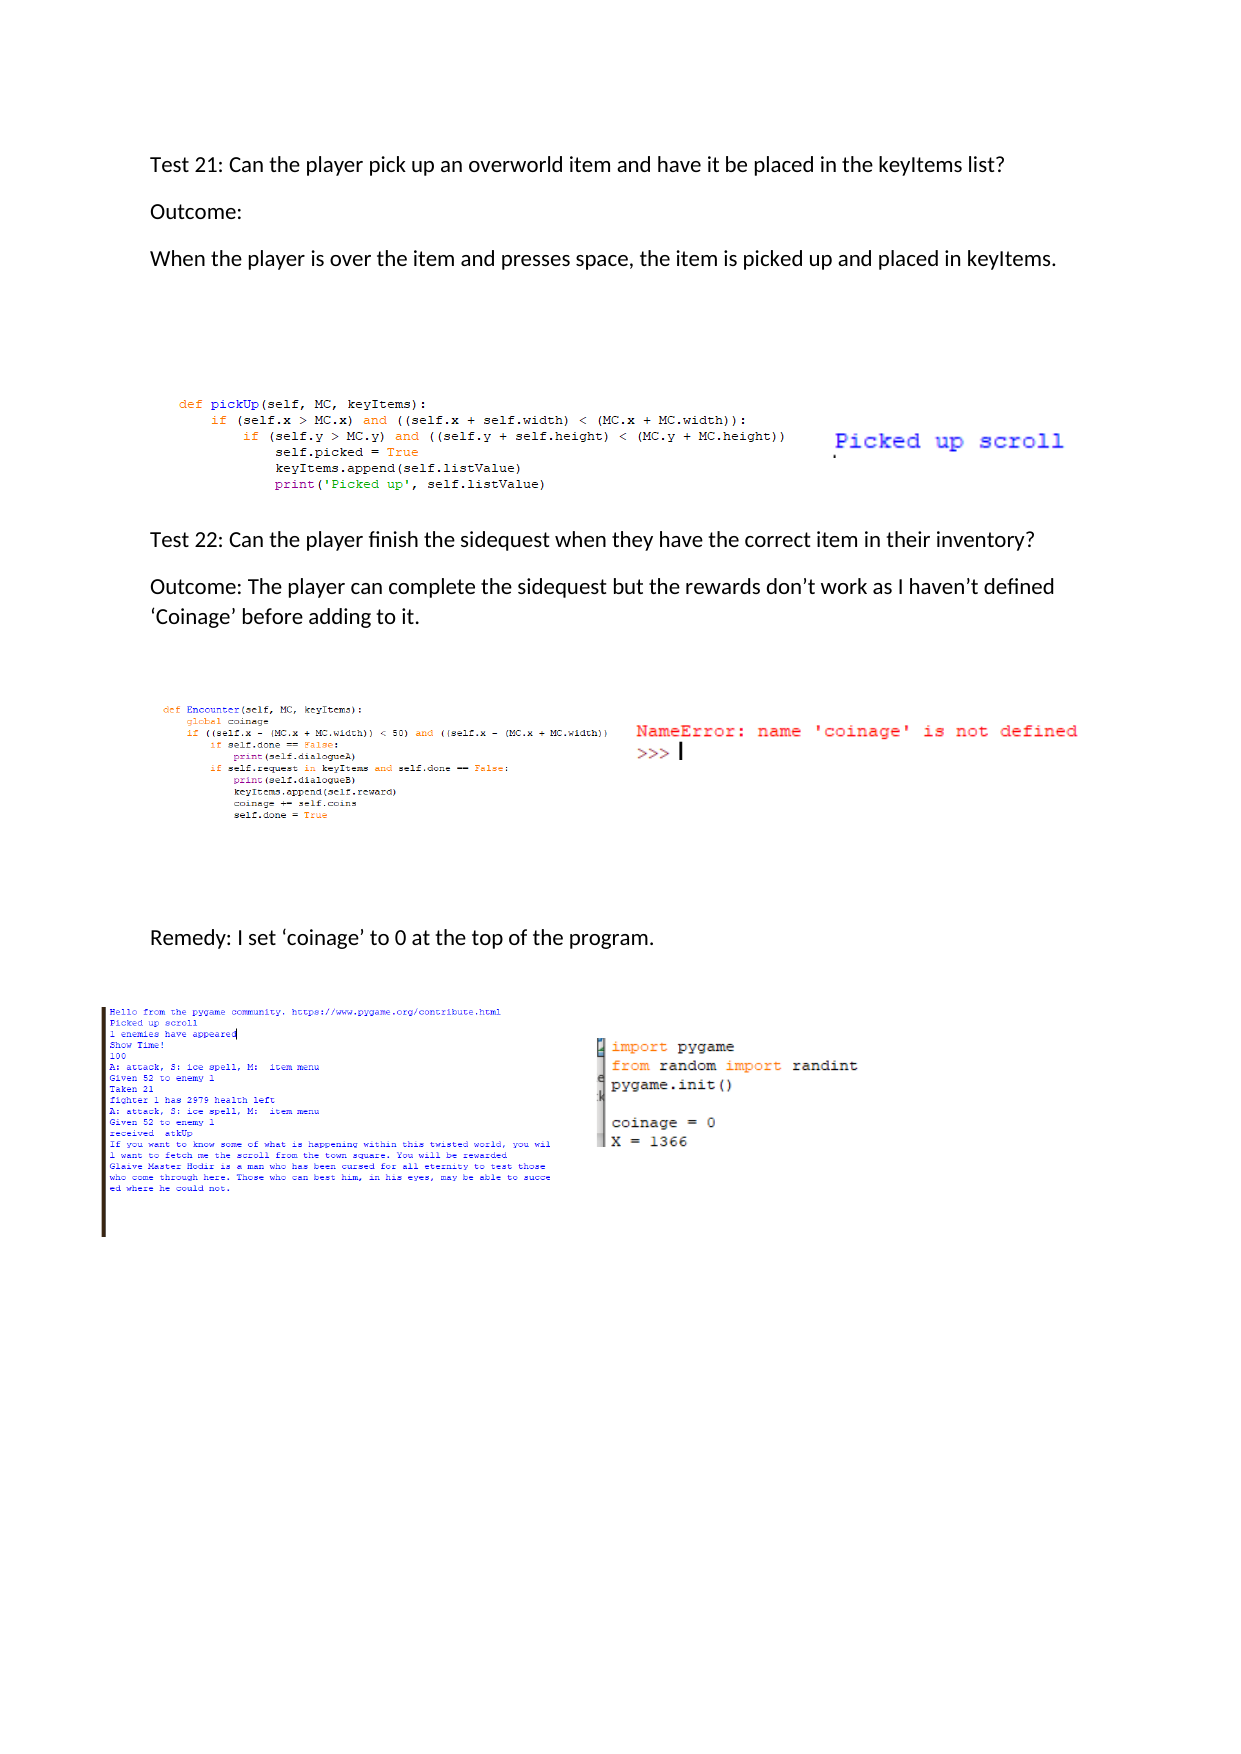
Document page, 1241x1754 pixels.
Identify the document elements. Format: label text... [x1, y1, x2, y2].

picture [101, 1007, 550, 1237]
text Remedy: I set ‘coinage’ to 0 at the top of the program. [150, 923, 1090, 951]
text Outcome: The player can complete the sidequest but the rewards don’t work as I haven’t defined ‘Coinage’ before adding to it. [150, 572, 1090, 630]
text Outcome: [150, 197, 1090, 225]
text Test 21: Can the player pick up an overworld item and have it be placed in the keyItems list? [150, 150, 1090, 178]
picture [634, 722, 1091, 760]
picture [596, 1038, 894, 1147]
picture [150, 384, 790, 501]
picture [150, 695, 608, 826]
text Test 22: Can the player finish the sidequest when they have the correct item in their inventory? [150, 525, 1090, 553]
picture [828, 425, 1083, 458]
text When the player is over the item and presses space, the item is picked up and placed in keyItems. [150, 244, 1090, 272]
